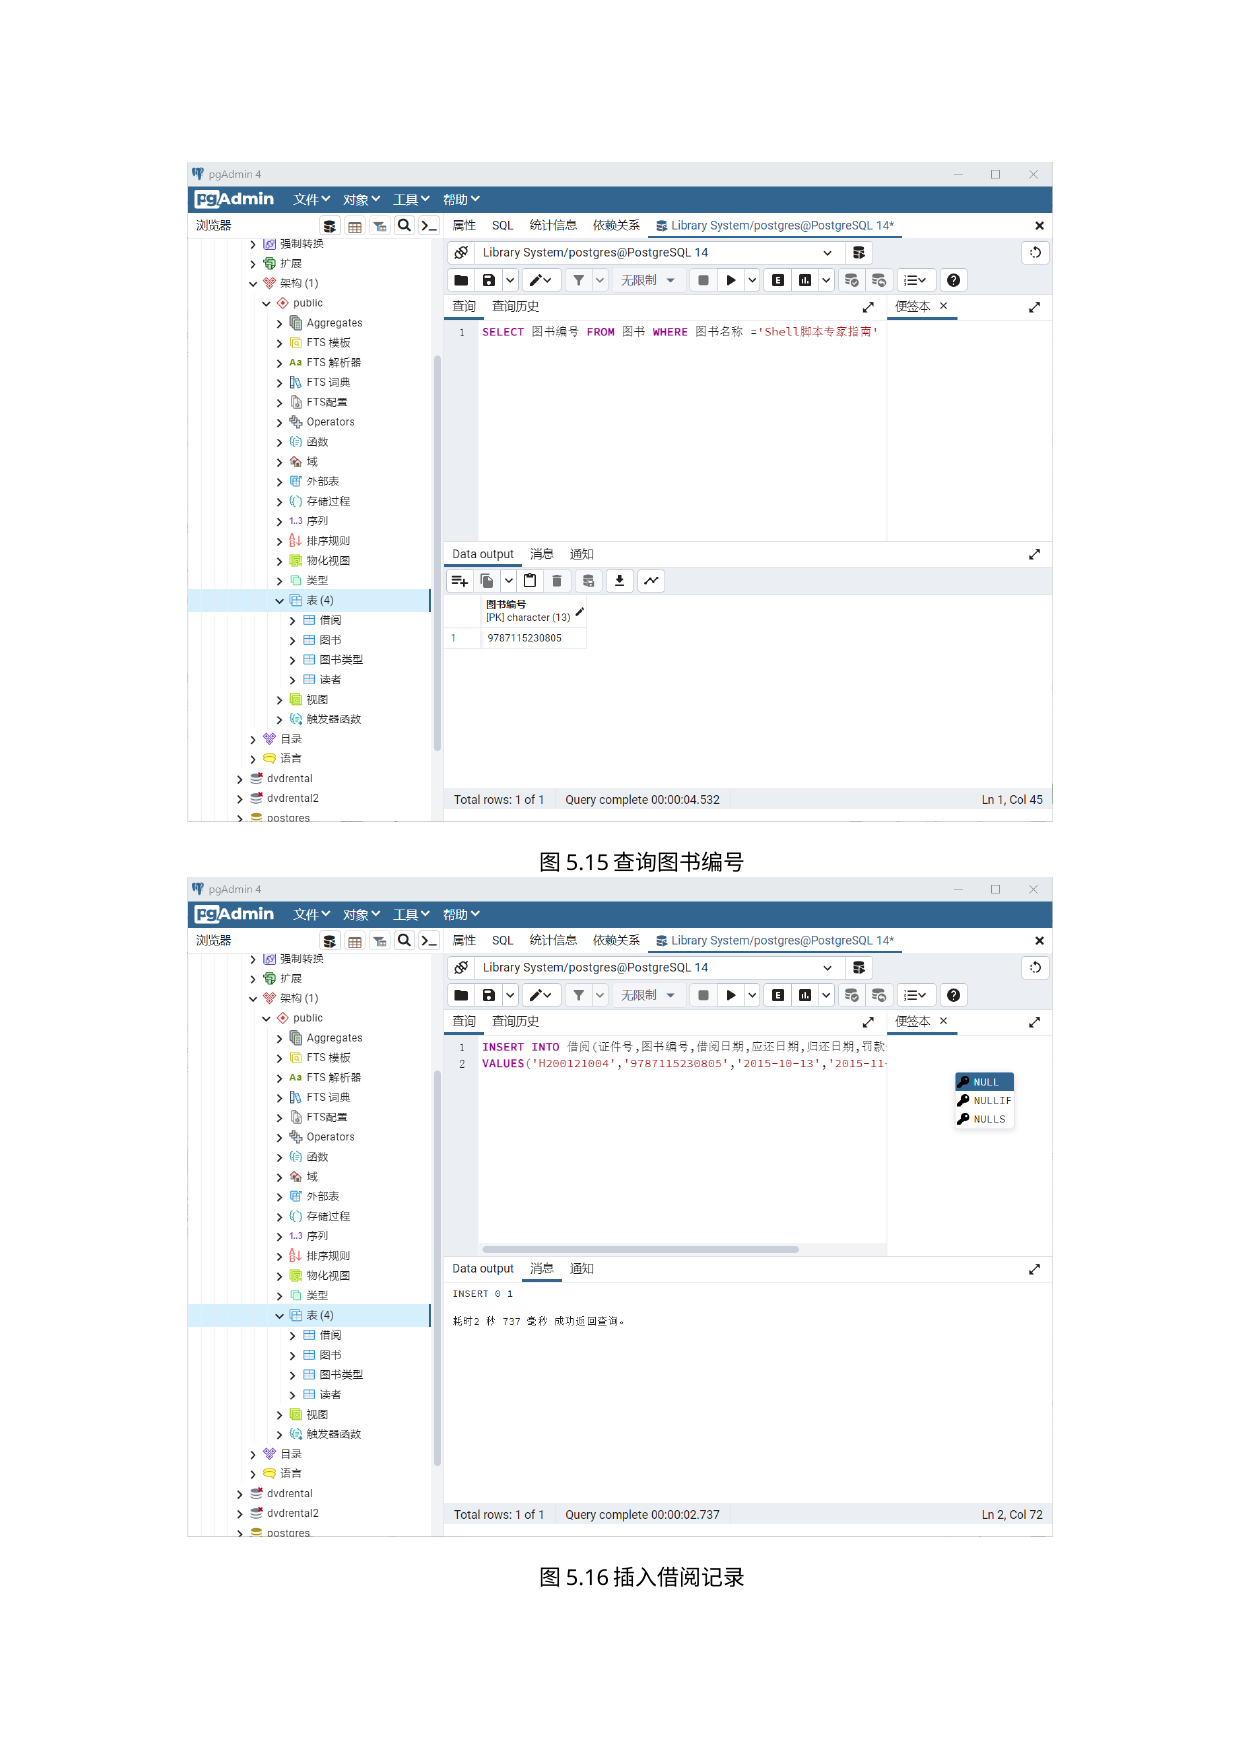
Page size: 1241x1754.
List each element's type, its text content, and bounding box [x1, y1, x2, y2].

picture [187, 162, 1053, 822]
text 图5.15查询图书编号 [187, 844, 1053, 877]
text 图5.16插入借阅记录 [187, 1559, 1053, 1592]
picture [187, 877, 1053, 1537]
